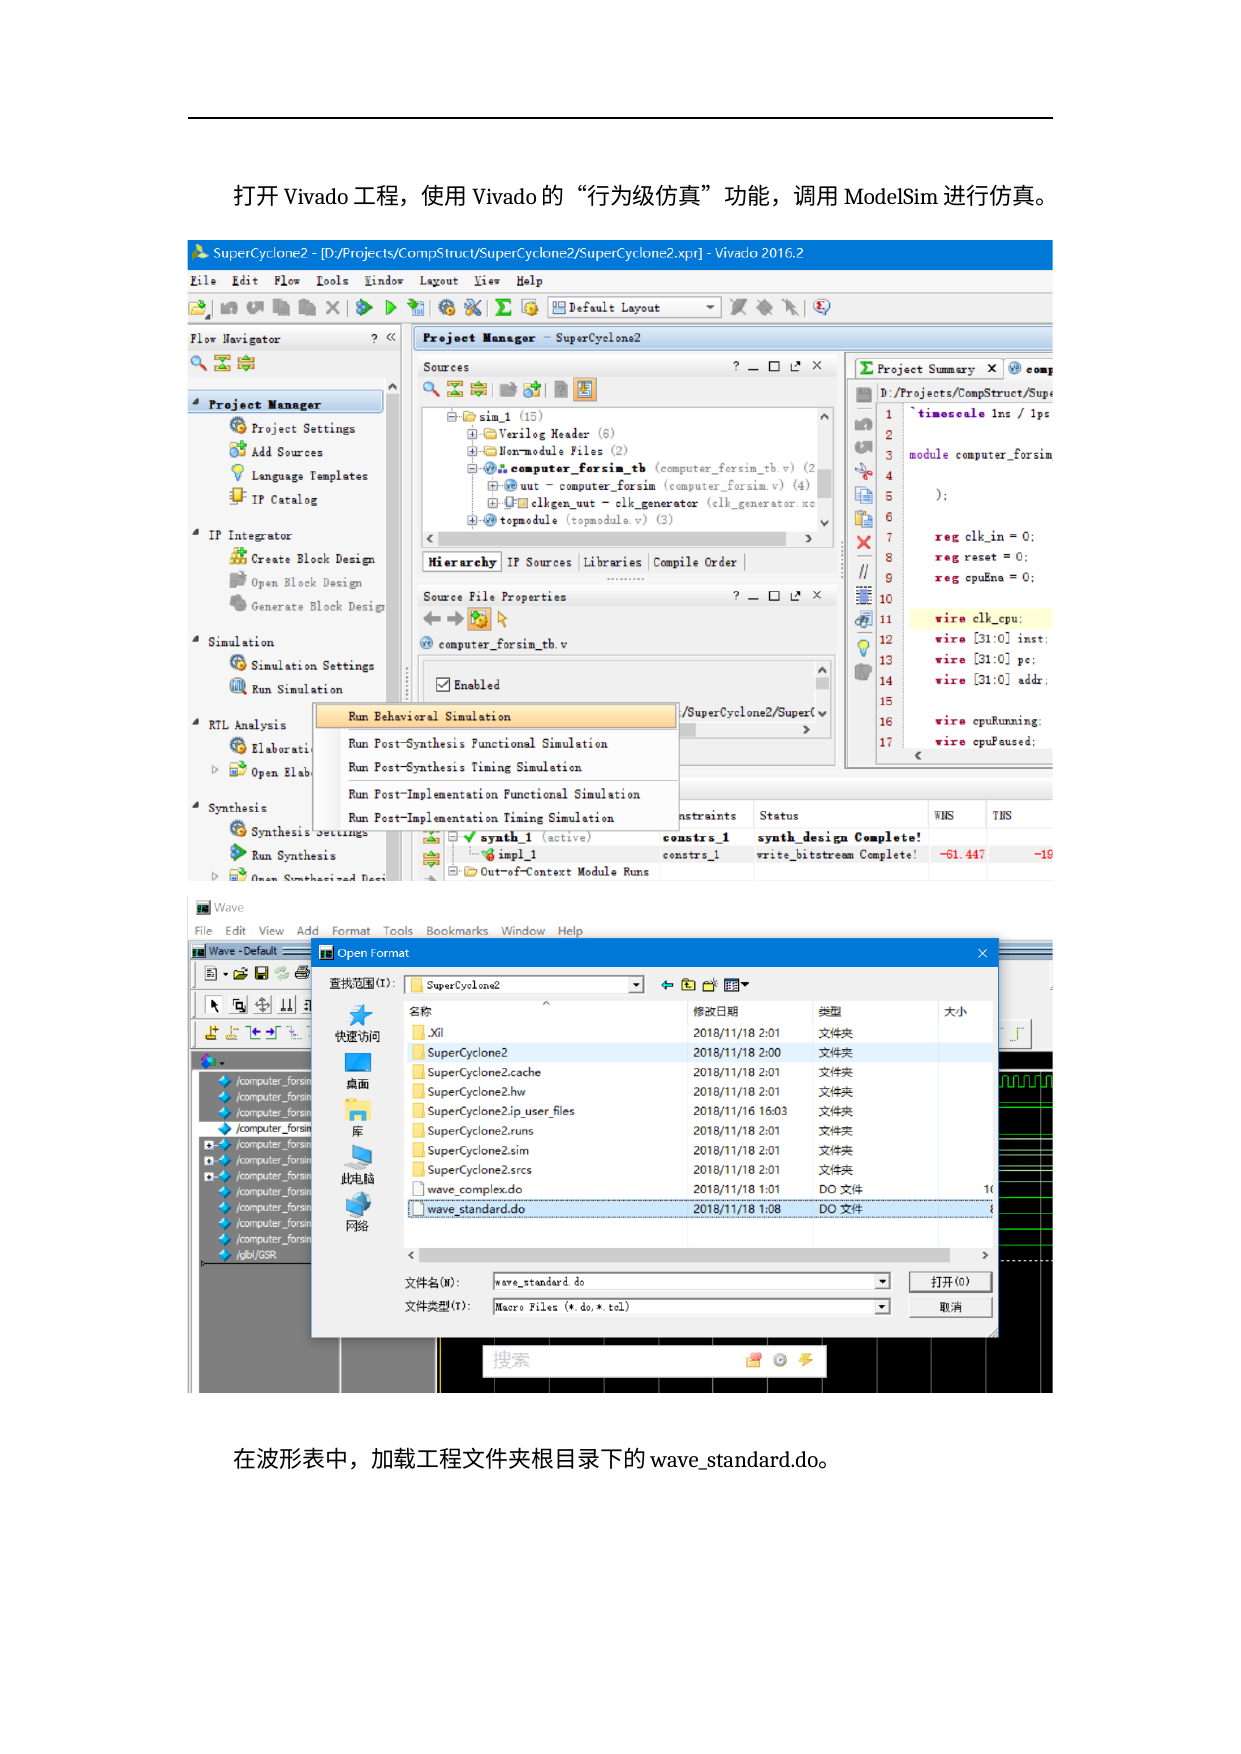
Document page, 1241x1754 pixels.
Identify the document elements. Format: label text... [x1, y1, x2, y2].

text 在波形表中，加载工程文件夹根目录下的wave_standard.do。 [187, 1425, 1053, 1490]
picture [187, 240, 1053, 881]
text 打开Vivado工程，使用Vivado的“行为级仿真”功能，调用ModelSim进行仿真。 [187, 162, 1053, 227]
picture [187, 897, 1053, 1393]
